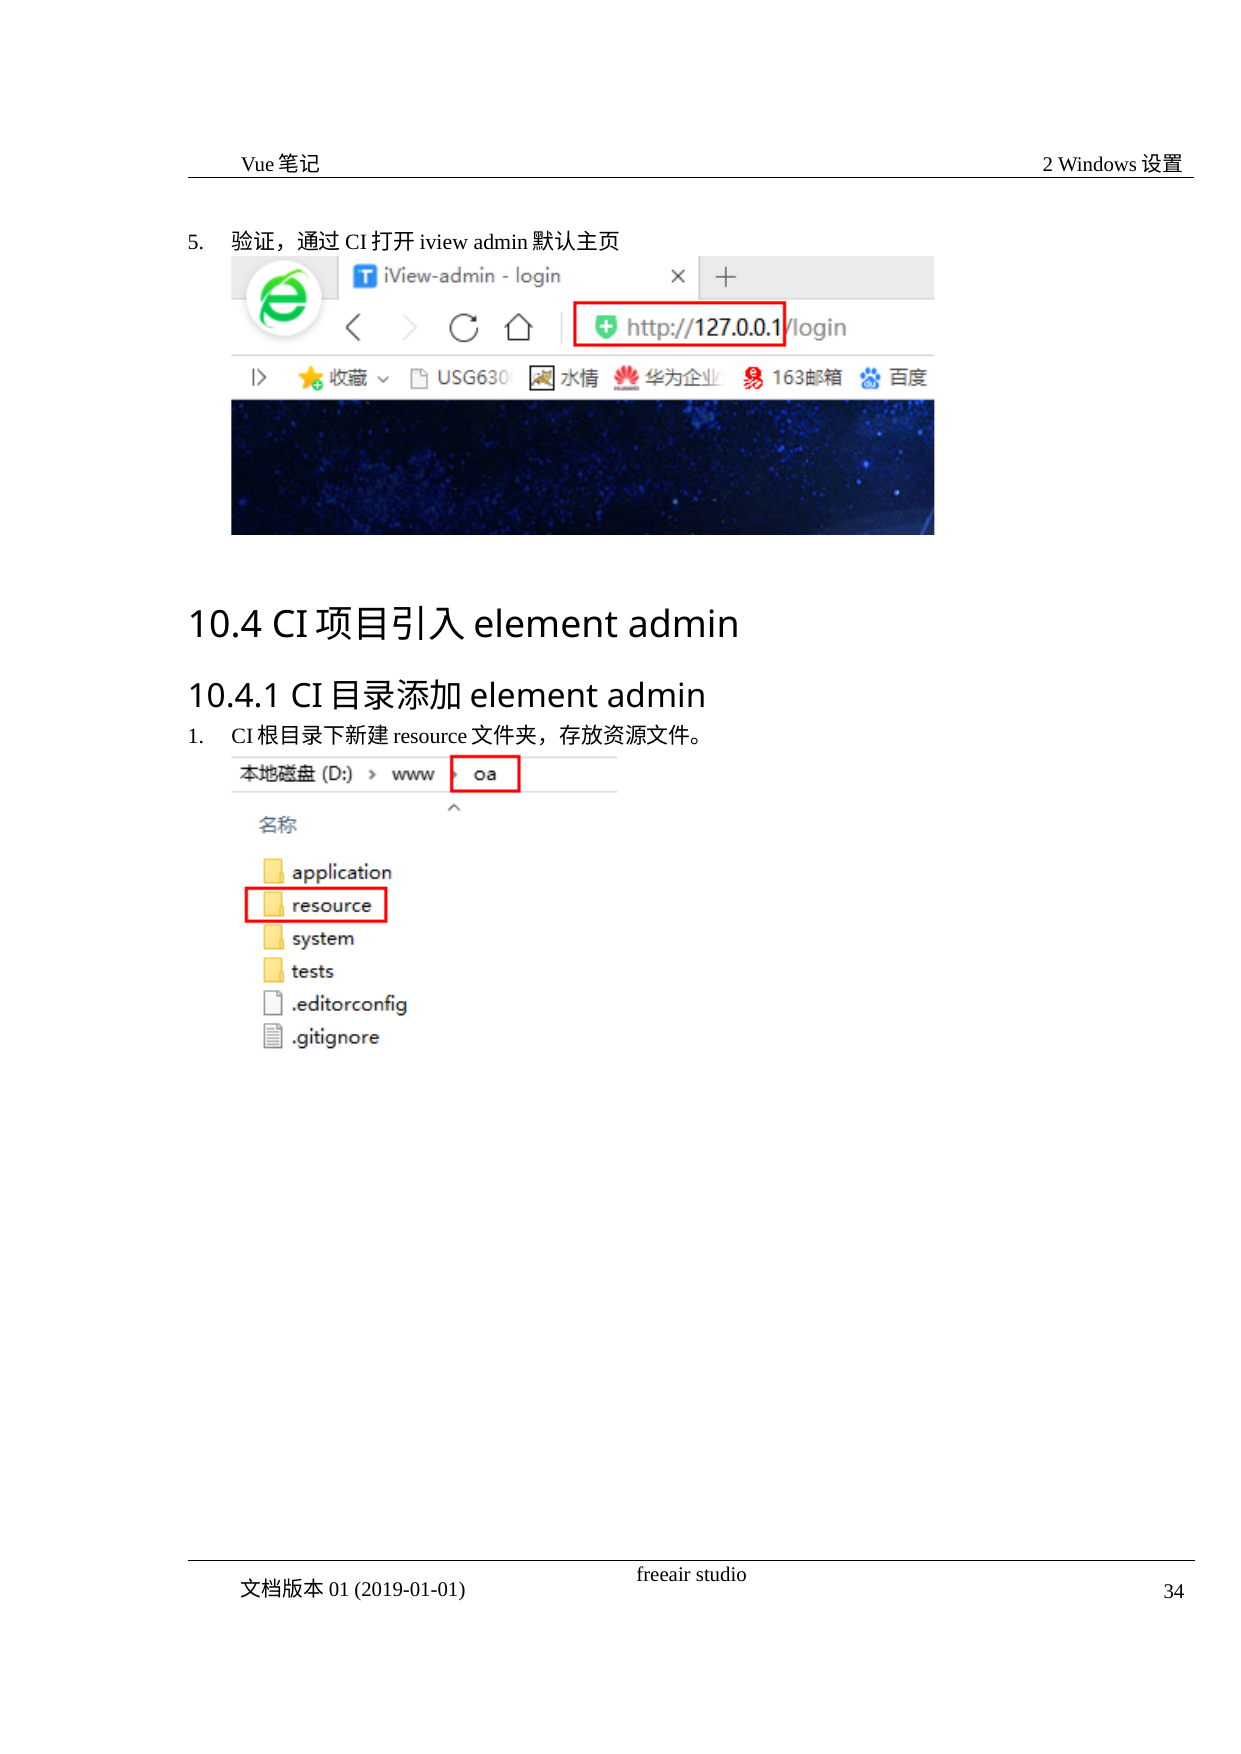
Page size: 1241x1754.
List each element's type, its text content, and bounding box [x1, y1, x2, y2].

list CI根目录下新建resource文件夹，存放资源文件。 [187, 717, 1053, 750]
subtitle CI项目引入element admin [187, 597, 1053, 648]
picture [231, 256, 935, 535]
list 验证，通过CI打开iview admin默认主页 [187, 224, 1053, 256]
picture [231, 749, 618, 1058]
subtitle CI目录添加element admin [187, 669, 1053, 717]
